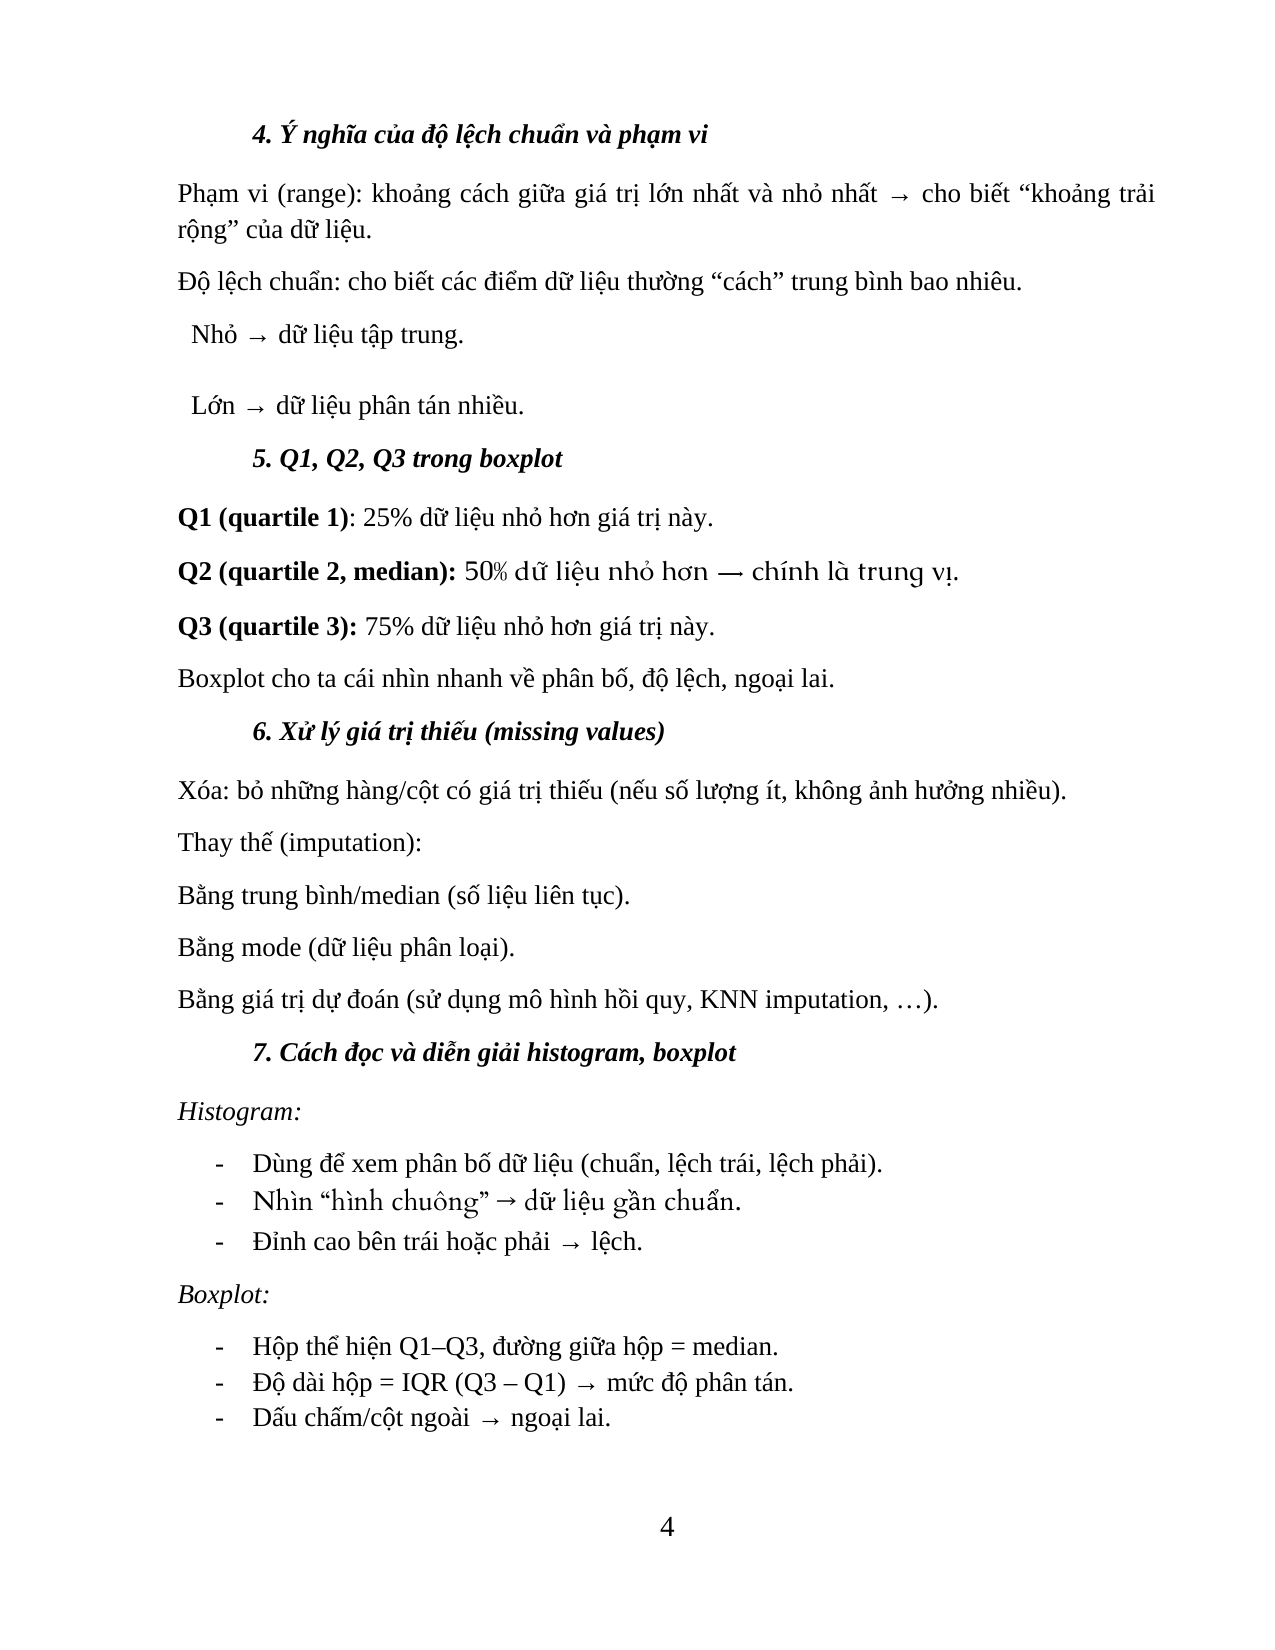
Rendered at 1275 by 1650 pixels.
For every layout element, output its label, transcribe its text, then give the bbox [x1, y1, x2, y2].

text Q1 (quartile 1): 25% dữ liệu nhỏ hơn giá trị này. [177, 501, 1157, 532]
text Phạm vi (range): khoảng cách giữa giá trị lớn nhất và nhỏ nhất → cho biết “khoảng trải rộng” của dữ liệu. [177, 177, 1157, 244]
text Histogram: [177, 1095, 1157, 1126]
text Q2 (quartile 2, median): 50% dữ liệu nhỏ hơn → chính là trung vị. [177, 553, 1157, 588]
list Độ dài hộp = IQR (Q3 – Q1) → mức độ phân tán. [215, 1366, 1157, 1397]
text Boxplot cho ta cái nhìn nhanh về phân bố, độ lệch, ngoại lai. [177, 662, 1157, 693]
text Độ lệch chuẩn: cho biết các điểm dữ liệu thường “cách” trung bình bao nhiêu. [177, 265, 1157, 297]
subtitle 4. Ý nghĩa của độ lệch chuẩn và phạm vi [177, 118, 1157, 149]
subtitle 6. Xử lý giá trị thiếu (missing values) [177, 715, 1157, 746]
list Dấu chấm/cột ngoài → ngoại lai. [215, 1402, 1157, 1433]
list Dùng để xem phân bố dữ liệu (chuẩn, lệch trái, lệch phải). [215, 1147, 1157, 1179]
text Boxplot: [177, 1278, 1157, 1309]
text Bằng giá trị dự đoán (sử dụng mô hình hồi quy, KNN imputation, …). [177, 983, 1157, 1015]
list Nhìn “hình chuông” → dữ liệu gần chuẩn. [215, 1183, 1157, 1220]
text Bằng trung bình/median (số liệu liên tục). [177, 879, 1157, 910]
text Nhỏ → dữ liệu tập trung. Lớn → dữ liệu phân tán nhiều. [177, 318, 1157, 420]
subtitle 5. Q1, Q2, Q3 trong boxplot [177, 442, 1157, 473]
list Hộp thể hiện Q1–Q3, đường giữa hộp = median. [215, 1330, 1157, 1361]
text Thay thế (imputation): [177, 826, 1157, 857]
subtitle 7. Cách đọc và diễn giải histogram, boxplot [177, 1036, 1157, 1067]
text Bằng mode (dữ liệu phân loại). [177, 931, 1157, 962]
list Đỉnh cao bên trái hoặc phải → lệch. [215, 1225, 1157, 1256]
text Xóa: bỏ những hàng/cột có giá trị thiếu (nếu số lượng ít, không ảnh hưởng nhiều). [177, 774, 1157, 805]
text Q3 (quartile 3): 75% dữ liệu nhỏ hơn giá trị này. [177, 610, 1157, 641]
